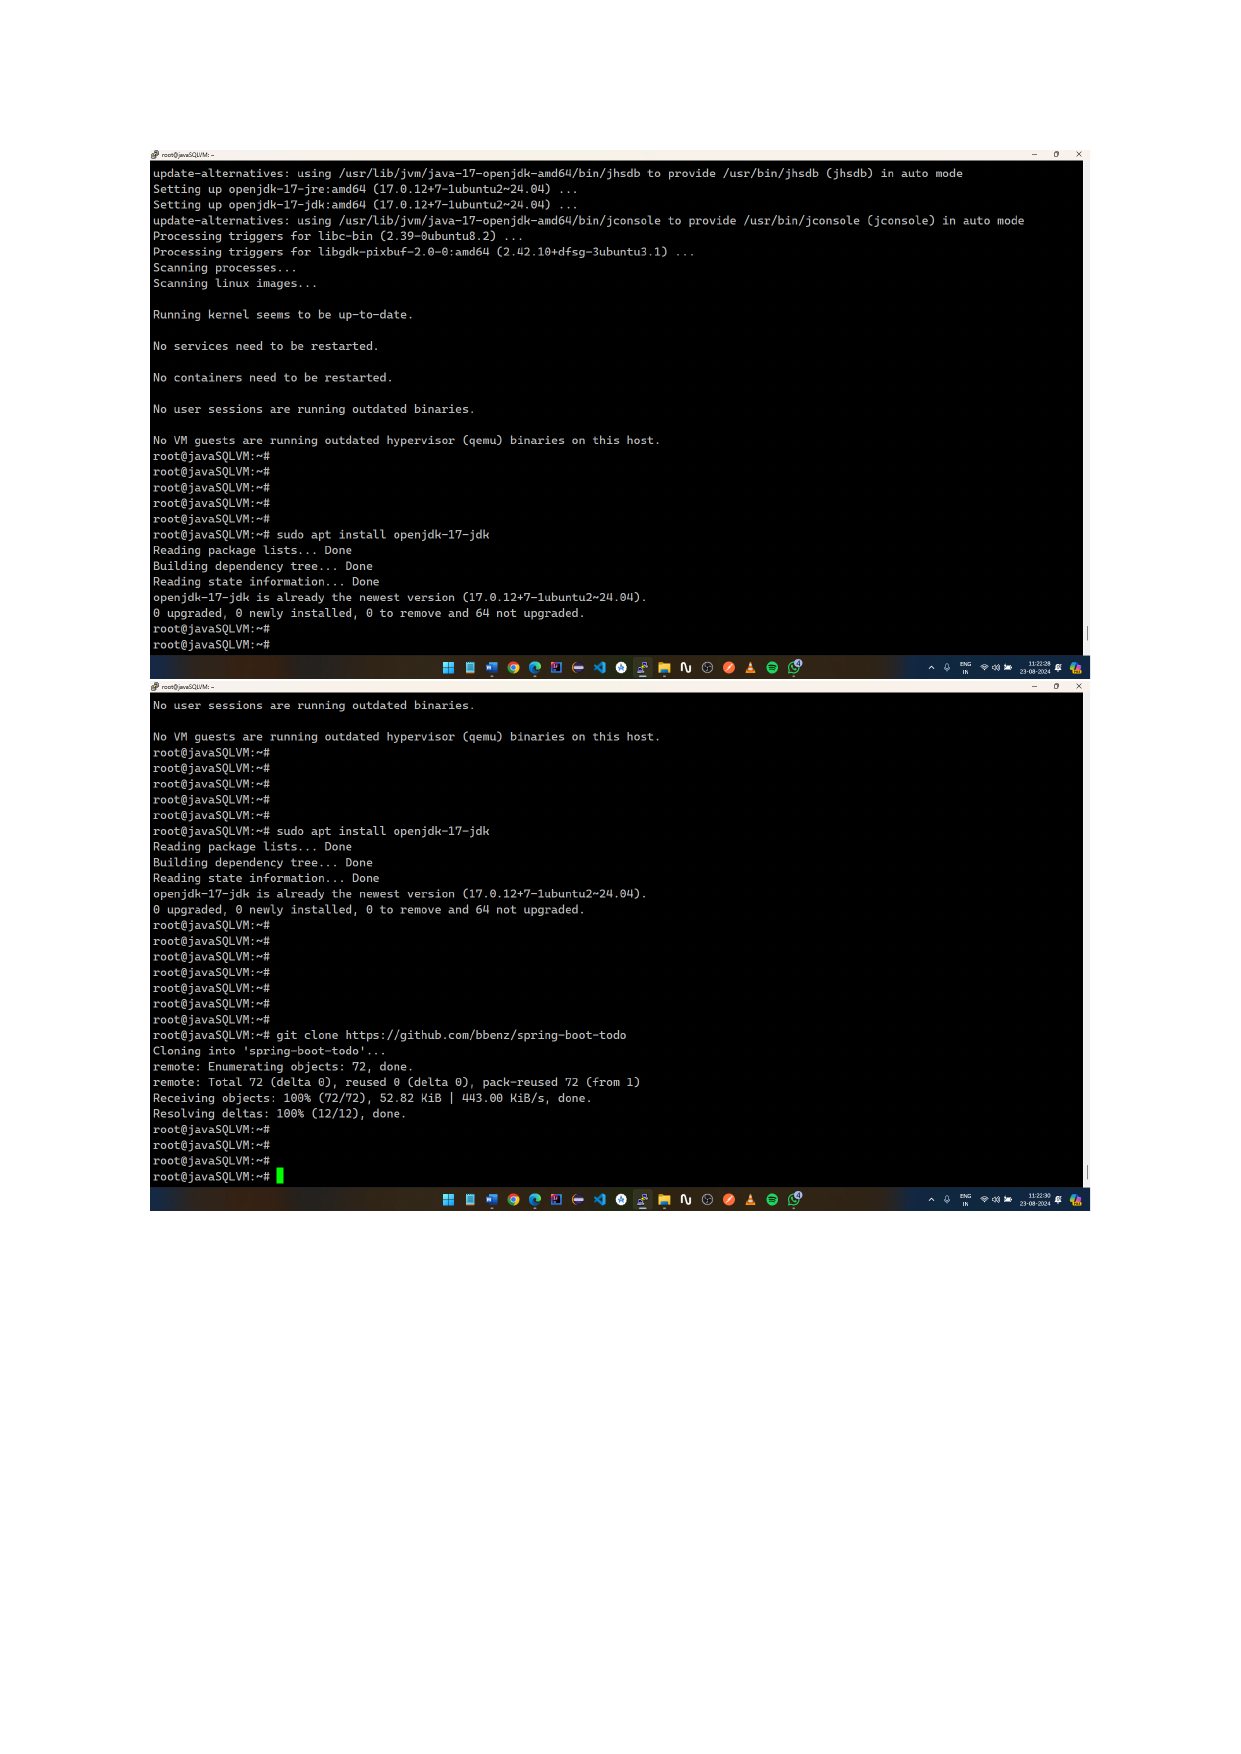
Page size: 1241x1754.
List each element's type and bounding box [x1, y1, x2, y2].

picture [150, 681, 1091, 1211]
picture [150, 150, 1091, 679]
